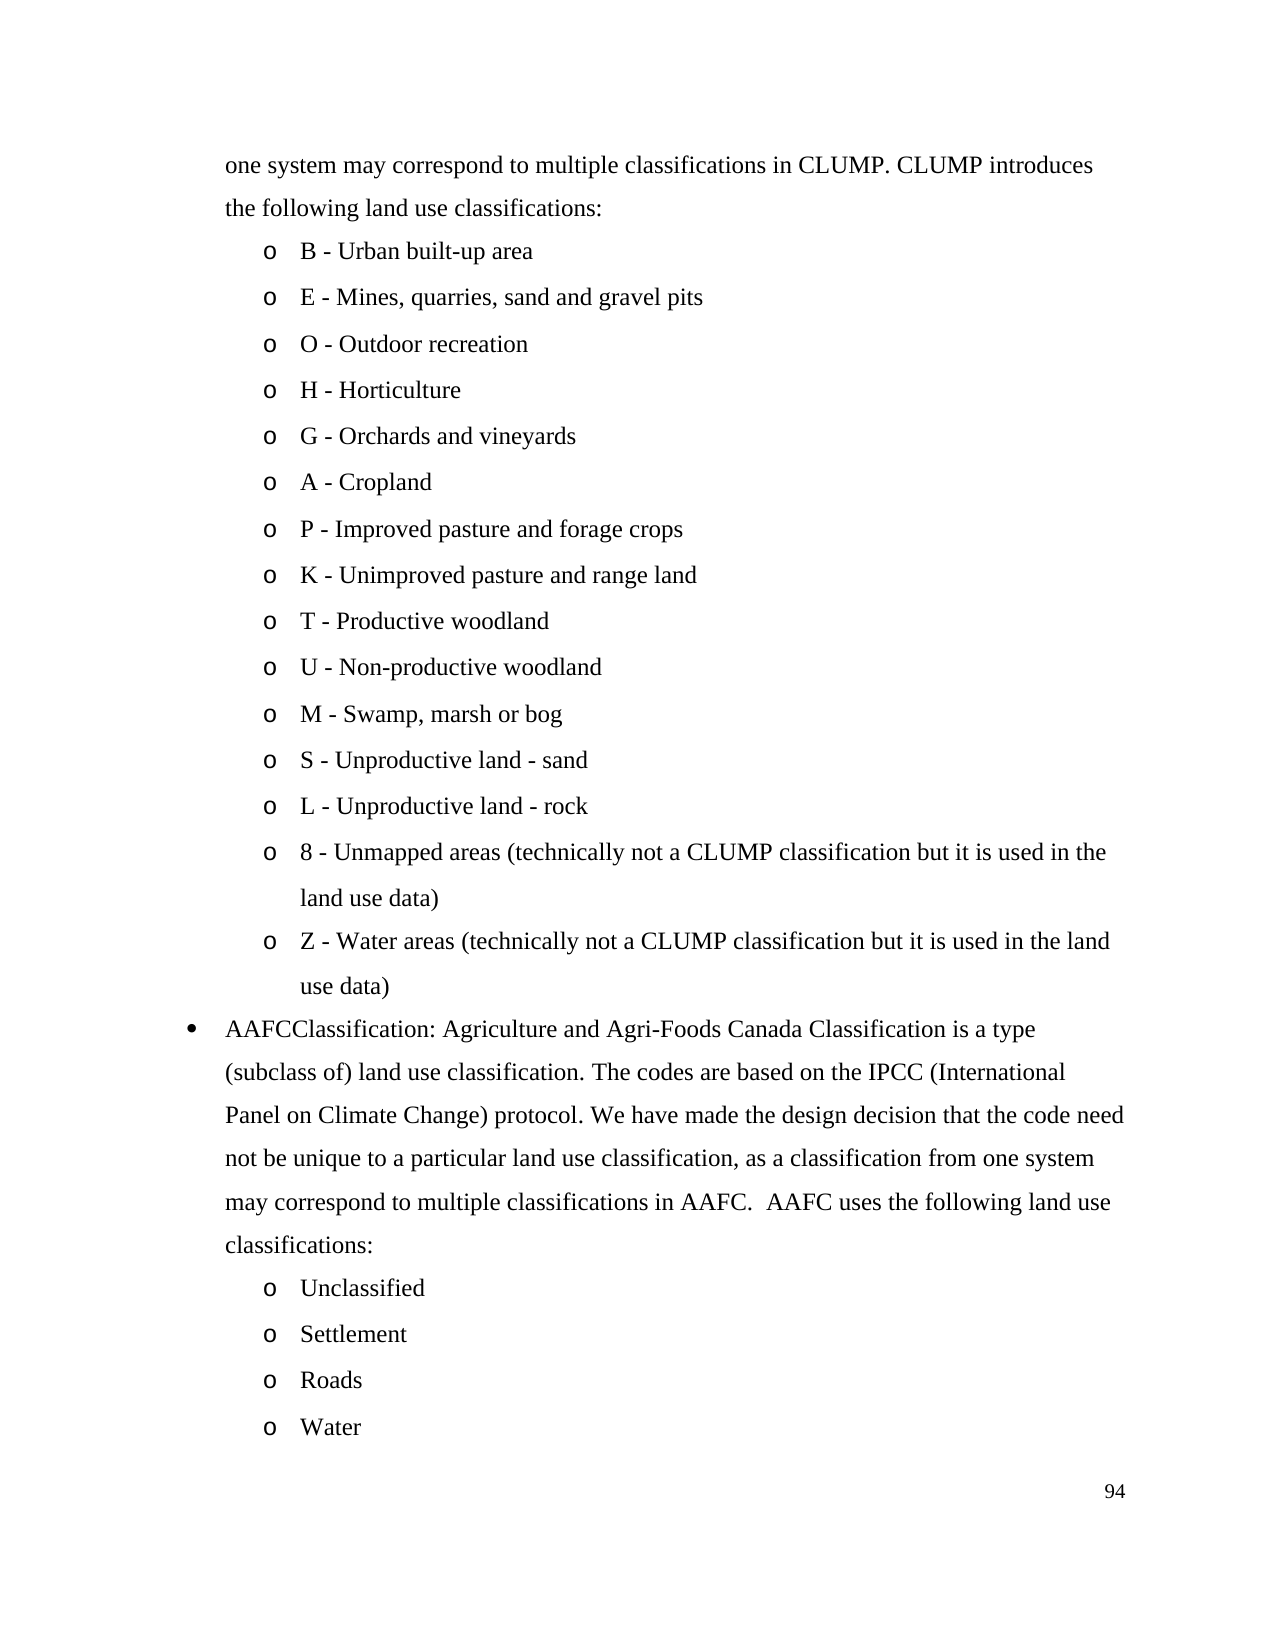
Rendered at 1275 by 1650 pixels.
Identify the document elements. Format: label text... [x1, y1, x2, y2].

list H - Horticulture [262, 375, 1125, 406]
list Water [262, 1412, 1125, 1442]
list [187, 150, 1125, 222]
list T - Productive woodland [262, 606, 1125, 637]
list P - Improved pasture and forage crops [262, 514, 1125, 544]
list B - Urban built-up area [262, 236, 1125, 267]
list M - Swamp, marsh or bog [262, 699, 1125, 729]
list U - Non-productive woodland [262, 652, 1125, 683]
list AAFCClassification: Agriculture and Agri-Foods Canada Classification is a type (subclass of) land use classification. The codes are based on the IPCC (International Panel on Climate Change) protocol. We have made the design decision that the code need not be unique to a particular land use classification, as a classification from one system may correspond to multiple classifications in AAFC. AAFC uses the following land use classifications: [187, 1014, 1125, 1258]
list O - Outdoor recreation [262, 329, 1125, 359]
list Roads [262, 1365, 1125, 1396]
list Unclassified [262, 1273, 1125, 1304]
list G - Orchards and vineyards [262, 421, 1125, 452]
list Settlement [262, 1319, 1125, 1350]
list A - Cropland [262, 467, 1125, 498]
list Z - Water areas (technically not a CLUMP classification but it is used in the land use data) [262, 926, 1125, 1000]
list E - Mines, quarries, sand and gravel pits [262, 282, 1125, 313]
list S - Unproductive land - sand [262, 745, 1125, 776]
list K - Unimproved pasture and range land [262, 560, 1125, 591]
list L - Unproductive land - rock [262, 791, 1125, 822]
list 8 - Unmapped areas (technically not a CLUMP classification but it is used in the land use data) [262, 837, 1125, 911]
